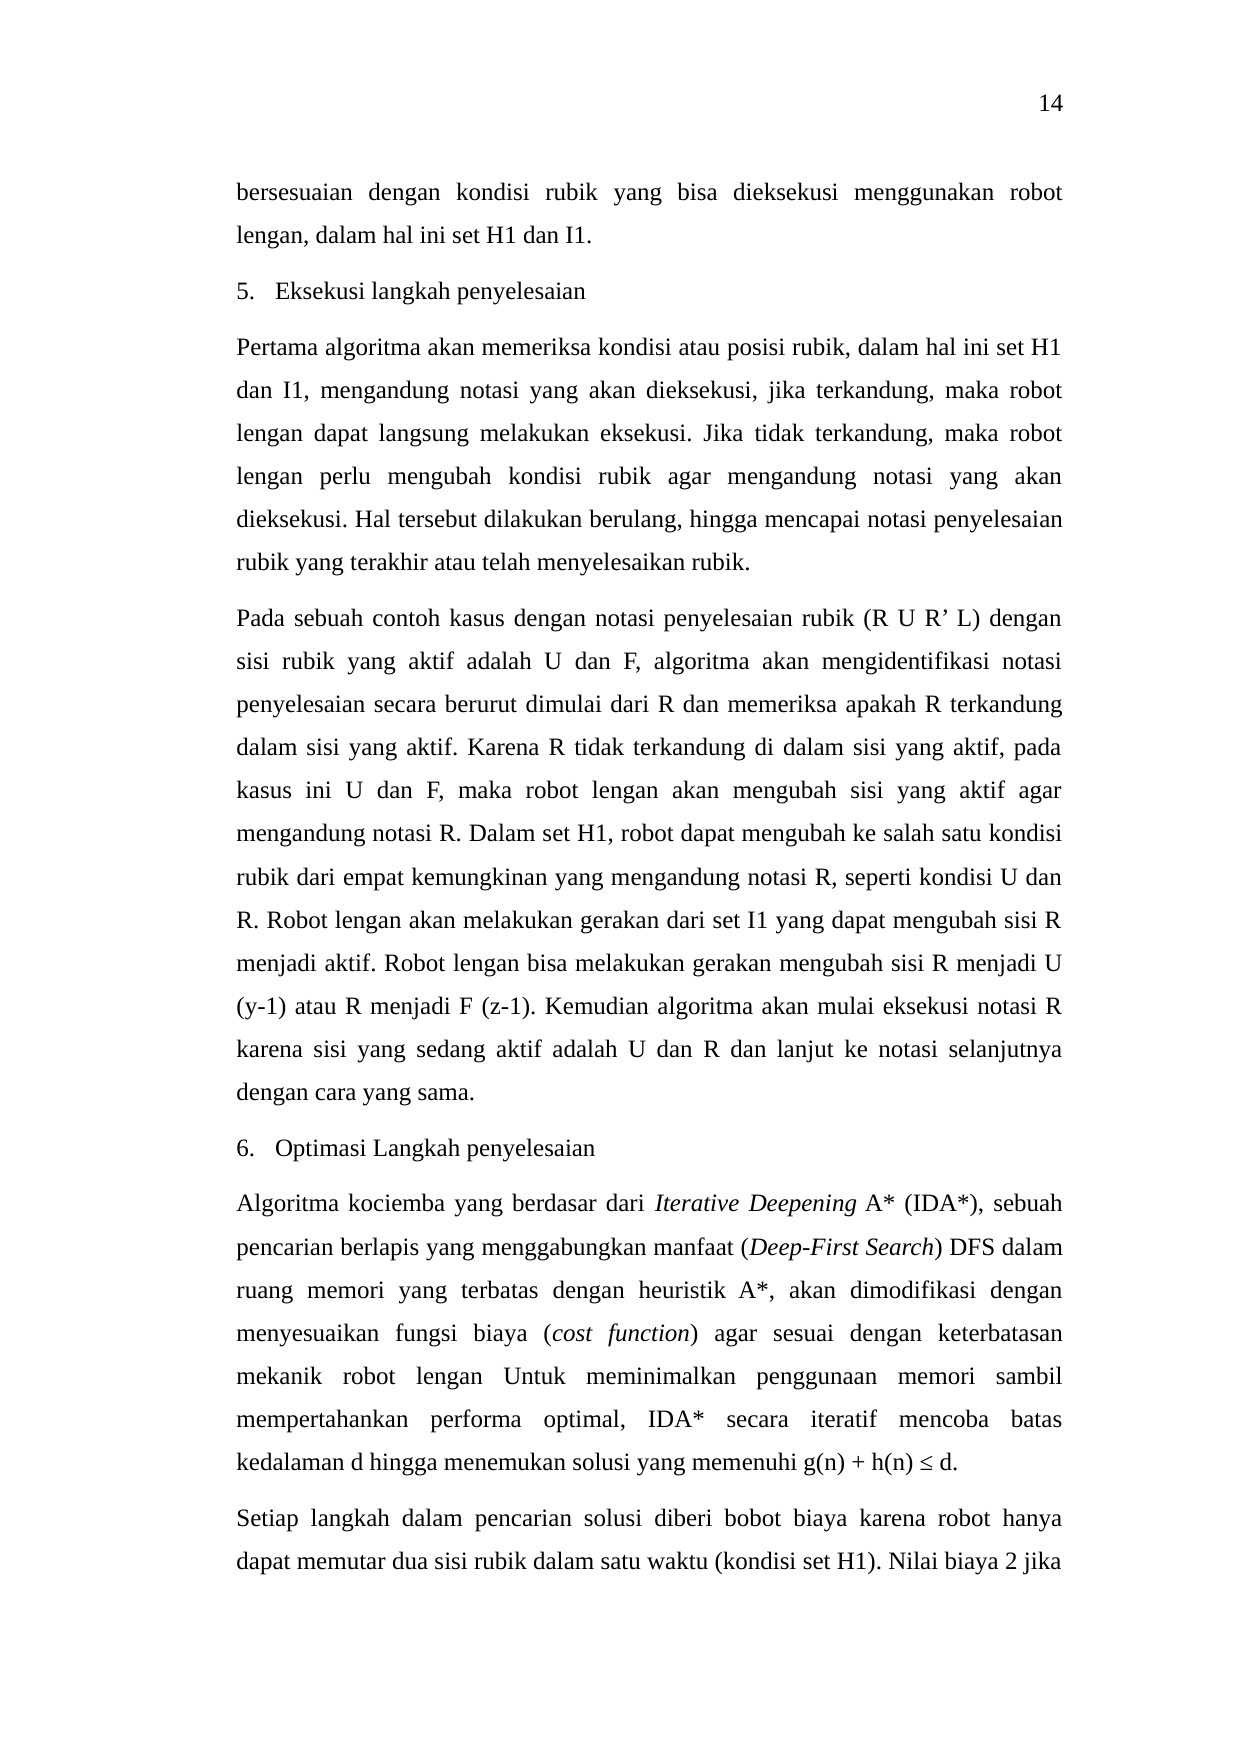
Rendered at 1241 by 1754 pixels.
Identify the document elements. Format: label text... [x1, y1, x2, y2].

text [236, 1503, 1063, 1575]
text Pertama algoritma akan memeriksa kondisi atau posisi rubik, dalam hal ini set H1 dan I1, mengandung notasi yang akan dieksekusi, jika terkandung, maka robot lengan dapat langsung melakukan eksekusi. Jika tidak terkandung, maka robot lengan perlu mengubah kondisi rubik agar mengandung notasi yang akan dieksekusi. Hal tersebut dilakukan berulang, hingga mencapai notasi penyelesaian rubik yang terakhir atau telah menyelesaikan rubik. [236, 332, 1063, 576]
list Eksekusi langkah penyelesaian [236, 276, 1063, 305]
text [236, 177, 1063, 249]
text Pada sebuah contoh kasus dengan notasi penyelesaian rubik (R U R’ L) dengan sisi rubik yang aktif adalah U dan F, algoritma akan mengidentifikasi notasi penyelesaian secara berurut dimulai dari R dan memeriksa apakah R terkandung dalam sisi yang aktif. Karena R tidak terkandung di dalam sisi yang aktif, pada kasus ini U dan F, maka robot lengan akan mengubah sisi yang aktif agar mengandung notasi R. Dalam set H1, robot dapat mengubah ke salah satu kondisi rubik dari empat kemungkinan yang mengandung notasi R, seperti kondisi U dan R. Robot lengan akan melakukan gerakan dari set I1 yang dapat mengubah sisi R menjadi aktif. Robot lengan bisa melakukan gerakan mengubah sisi R menjadi U (y-1) atau R menjadi F (z-1). Kemudian algoritma akan mulai eksekusi notasi R karena sisi yang sedang aktif adalah U dan R dan lanjut ke notasi selanjutnya dengan cara yang sama. [236, 603, 1063, 1106]
text Algoritma kociemba yang berdasar dari Iterative Deepening A* (IDA*), sebuah pencarian berlapis yang menggabungkan manfaat (Deep-First Search) DFS dalam ruang memori yang terbatas dengan heuristik A*, akan dimodifikasi dengan menyesuaikan fungsi biaya (cost function) agar sesuai dengan keterbatasan mekanik robot lengan Untuk meminimalkan penggunaan memori sambil mempertahankan performa optimal, IDA* secara iteratif mencoba batas kedalaman d hingga menemukan solusi yang memenuhi g(n) + h(n) ≤ d. [236, 1188, 1063, 1476]
list Optimasi Langkah penyelesaian [236, 1133, 1063, 1162]
